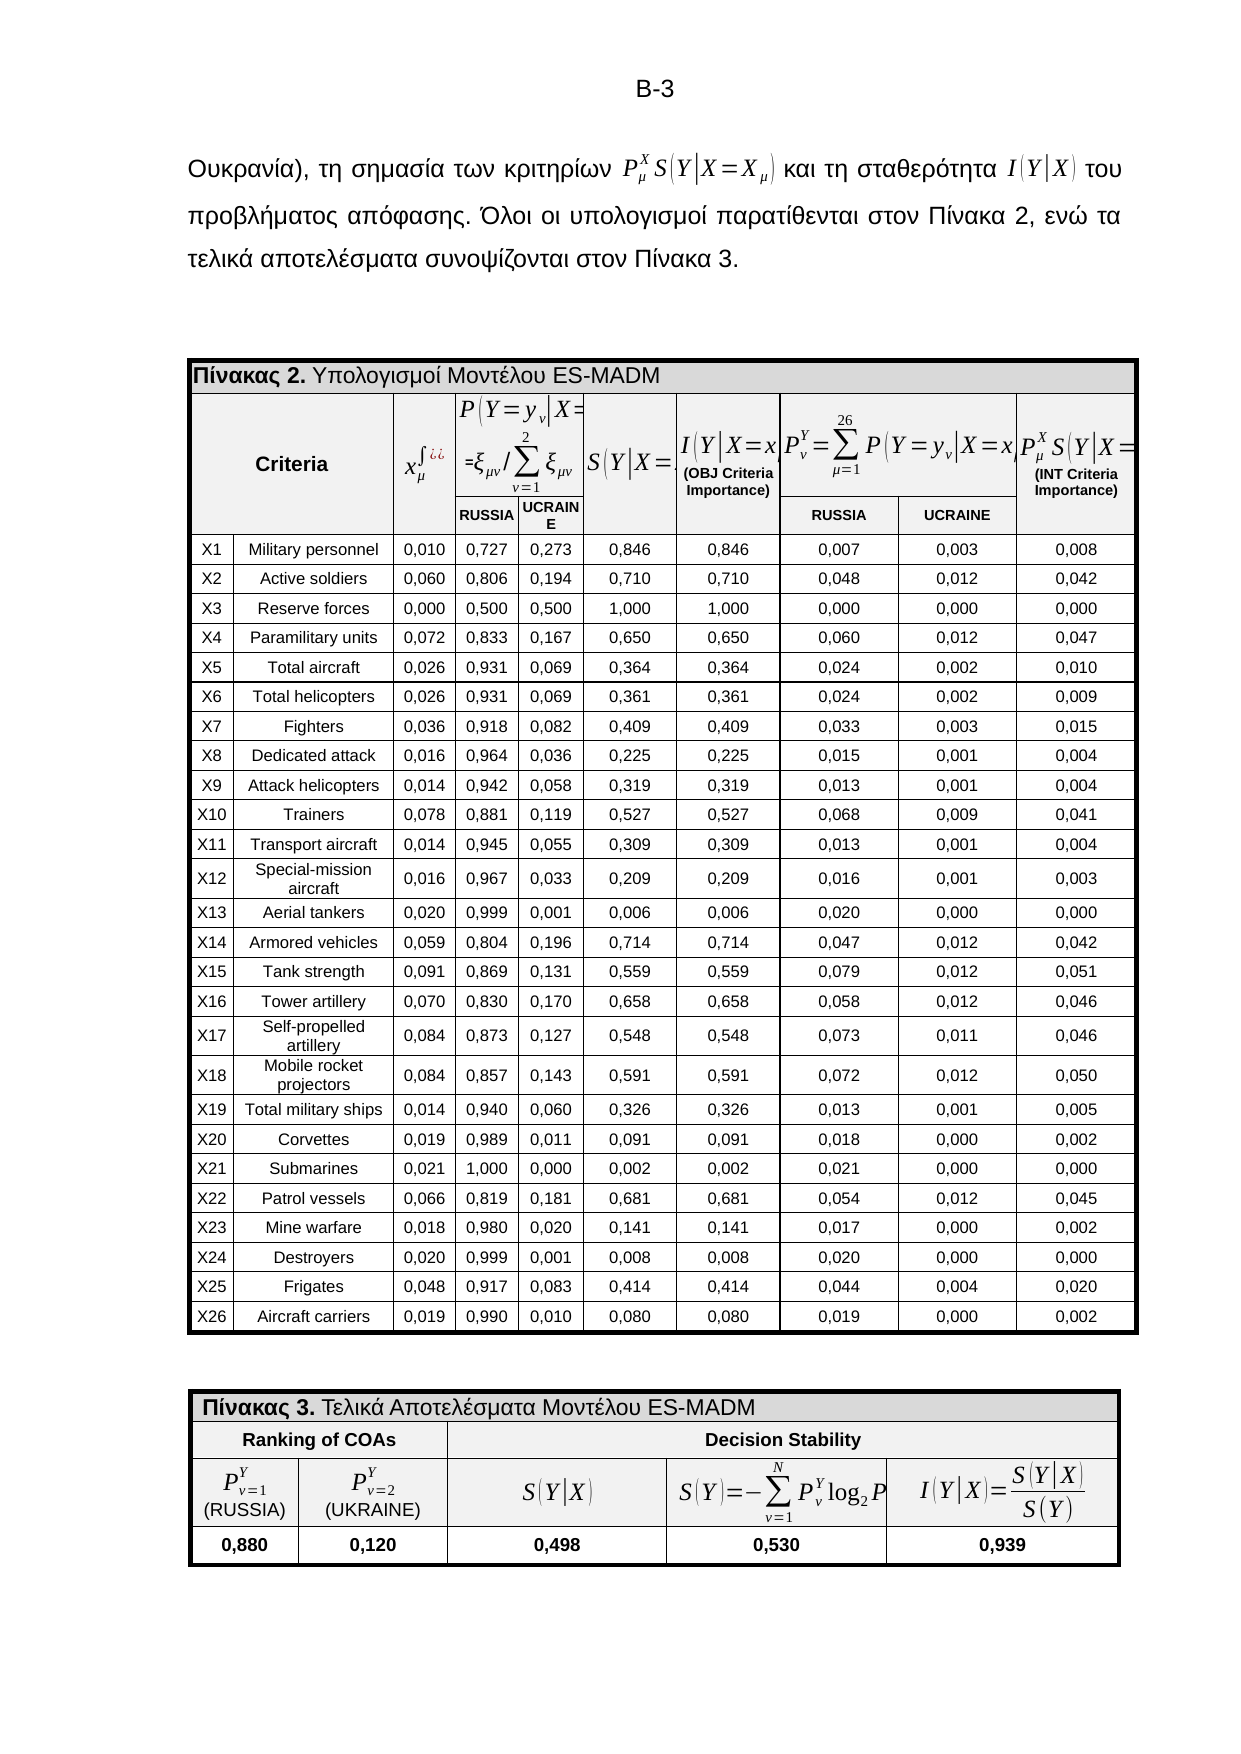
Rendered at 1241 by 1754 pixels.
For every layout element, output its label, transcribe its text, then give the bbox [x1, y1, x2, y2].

table_cell = [456, 394, 583, 496]
table_cell 0,047 [781, 928, 898, 957]
table_cell 0,209 [584, 859, 676, 898]
table_cell UCRAINE [899, 497, 1016, 534]
table_cell X12 [192, 859, 233, 898]
table_cell 0,003 [1017, 859, 1134, 898]
table_cell 0,999 [456, 899, 518, 927]
table_cell 0,804 [456, 928, 518, 957]
table_cell X3 [192, 594, 233, 622]
table_cell RUSSIA [456, 497, 518, 534]
table_cell 0,069 [519, 683, 583, 711]
table_cell 0,015 [781, 741, 898, 770]
table_cell 0,000 [899, 1302, 1016, 1330]
table_cell 0,070 [394, 987, 455, 1016]
table_cell 0,002 [677, 1154, 779, 1183]
table_cell Submarines [234, 1154, 393, 1183]
table_cell [887, 1459, 1117, 1526]
table_cell 0,846 [677, 535, 779, 563]
table_cell [667, 1459, 886, 1526]
table_cell 0,012 [899, 565, 1016, 593]
table_cell 0,000 [899, 594, 1016, 622]
table_cell 0,967 [456, 859, 518, 898]
table_cell 0,559 [677, 958, 779, 986]
table_cell 1,000 [456, 1154, 518, 1183]
table_cell 0,033 [781, 712, 898, 740]
table_cell Aerial tankers [234, 899, 393, 927]
table_cell 0,017 [781, 1213, 898, 1242]
table_cell Transport aircraft [234, 830, 393, 858]
table_cell 0,194 [519, 565, 583, 593]
table_cell 0,006 [584, 899, 676, 927]
table_cell 0,004 [1017, 741, 1134, 770]
table_cell (UKRAINE) [299, 1459, 447, 1526]
table_cell 0,026 [394, 683, 455, 711]
table_cell X8 [192, 741, 233, 770]
table_cell 0,364 [677, 653, 779, 681]
table_cell 0,020 [519, 1213, 583, 1242]
table_cell 0,127 [519, 1017, 583, 1055]
table_cell 0,710 [677, 565, 779, 593]
table_cell 0,141 [584, 1213, 676, 1242]
table_cell 0,042 [1017, 565, 1134, 593]
table_cell 0,024 [781, 653, 898, 681]
table_cell 0,326 [677, 1095, 779, 1124]
table_cell X18 [192, 1056, 233, 1094]
table_cell 0,007 [781, 535, 898, 563]
table_cell Criteria [192, 394, 393, 534]
table_cell X24 [192, 1243, 233, 1271]
table_cell X26 [192, 1302, 233, 1330]
table_cell 0,658 [677, 987, 779, 1016]
table_cell 0,046 [1017, 987, 1134, 1016]
table_cell 0,072 [394, 624, 455, 652]
table_cell 0,209 [677, 859, 779, 898]
table_cell 0,548 [584, 1017, 676, 1055]
table_cell 0,806 [456, 565, 518, 593]
table_cell RUSSIA [781, 497, 898, 534]
table_cell 0,058 [519, 771, 583, 799]
table_cell 0,591 [677, 1056, 779, 1094]
table_cell Reserve forces [234, 594, 393, 622]
table_cell 0,319 [584, 771, 676, 799]
table_cell 1,000 [584, 594, 676, 622]
table_cell X1 [192, 535, 233, 563]
table_cell Fighters [234, 712, 393, 740]
table_cell 0,003 [899, 535, 1016, 563]
table_cell 0,945 [456, 830, 518, 858]
table_cell 0,018 [781, 1125, 898, 1153]
table_cell 0,014 [394, 830, 455, 858]
table_cell 0,068 [781, 800, 898, 829]
table_cell 0,044 [781, 1272, 898, 1301]
table_cell 0,083 [519, 1272, 583, 1301]
table_cell 0,964 [456, 741, 518, 770]
table_cell 0,047 [1017, 624, 1134, 652]
table_cell Destroyers [234, 1243, 393, 1271]
table_cell 0,005 [1017, 1095, 1134, 1124]
table_cell 0,650 [584, 624, 676, 652]
table_cell 0,681 [677, 1184, 779, 1212]
table_cell 0,015 [1017, 712, 1134, 740]
table_cell 0,050 [1017, 1056, 1134, 1094]
table_cell 0,000 [899, 1243, 1016, 1271]
table_cell X17 [192, 1017, 233, 1055]
table_cell 0,051 [1017, 958, 1134, 986]
table_cell Corvettes [234, 1125, 393, 1153]
table_cell X5 [192, 653, 233, 681]
table_cell 0,010 [394, 535, 455, 563]
table_cell 0,042 [1017, 928, 1134, 957]
table_cell 0,880 [193, 1527, 298, 1562]
table_cell 0,846 [584, 535, 676, 563]
table_cell 0,500 [519, 594, 583, 622]
table_cell 0,273 [519, 535, 583, 563]
table_cell 0,054 [781, 1184, 898, 1212]
table_cell 1,000 [677, 594, 779, 622]
table_cell 0,020 [394, 1243, 455, 1271]
table_cell 0,000 [899, 1125, 1016, 1153]
table_cell X9 [192, 771, 233, 799]
table_cell 0,008 [1017, 535, 1134, 563]
table_cell 0,000 [899, 1213, 1016, 1242]
table_cell 0,020 [394, 899, 455, 927]
table_cell 0,414 [677, 1272, 779, 1301]
table_cell Total military ships [234, 1095, 393, 1124]
table_cell 0,527 [584, 800, 676, 829]
table_cell Decision Stability [448, 1422, 1117, 1457]
table_cell Active soldiers [234, 565, 393, 593]
table_cell 0,001 [899, 830, 1016, 858]
table_cell 0,727 [456, 535, 518, 563]
table_cell 0,002 [899, 683, 1016, 711]
table_cell X15 [192, 958, 233, 986]
table_cell 0,559 [584, 958, 676, 986]
table_cell Total aircraft [234, 653, 393, 681]
table_cell 0,001 [899, 741, 1016, 770]
table_cell 0,003 [899, 712, 1016, 740]
table_cell 0,500 [456, 594, 518, 622]
table_cell 0,681 [584, 1184, 676, 1212]
table_cell 0,008 [584, 1243, 676, 1271]
table_cell 0,940 [456, 1095, 518, 1124]
table_cell 0,091 [394, 958, 455, 986]
table_cell 0,989 [456, 1125, 518, 1153]
table_cell X16 [192, 987, 233, 1016]
table_cell 0,001 [899, 771, 1016, 799]
table_cell 0,409 [677, 712, 779, 740]
table_cell 0,048 [781, 565, 898, 593]
table_cell [584, 394, 676, 534]
table_cell Ranking of COAs [193, 1422, 447, 1457]
table_cell 0,309 [584, 830, 676, 858]
table_cell 0,020 [781, 899, 898, 927]
table_cell 0,000 [394, 594, 455, 622]
table_cell 0,361 [677, 683, 779, 711]
table_cell 0,013 [781, 771, 898, 799]
table_cell 0,120 [299, 1527, 447, 1562]
table_cell (INT Criteria Importance) [1017, 394, 1134, 534]
table_cell X13 [192, 899, 233, 927]
table_cell 0,141 [677, 1213, 779, 1242]
table_cell 0,060 [519, 1095, 583, 1124]
table_cell 0,999 [456, 1243, 518, 1271]
table_cell 0,012 [899, 958, 1016, 986]
table_cell X23 [192, 1213, 233, 1242]
table_cell 0,011 [519, 1125, 583, 1153]
table_cell X22 [192, 1184, 233, 1212]
table_cell 0,819 [456, 1184, 518, 1212]
table_cell 0,069 [519, 653, 583, 681]
table_cell UCRAINE [519, 497, 583, 534]
table_cell 0,857 [456, 1056, 518, 1094]
table_cell 0,002 [1017, 1213, 1134, 1242]
table_cell 0,012 [899, 624, 1016, 652]
table_cell (RUSSIA) [193, 1459, 298, 1526]
table_cell 0,000 [899, 1154, 1016, 1183]
table_cell 0,714 [677, 928, 779, 957]
table_cell 0,319 [677, 771, 779, 799]
table_cell 0,012 [899, 1056, 1016, 1094]
table_cell 0,002 [1017, 1125, 1134, 1153]
table_cell 0,060 [781, 624, 898, 652]
table_cell 0,000 [519, 1154, 583, 1183]
table_cell 0,591 [584, 1056, 676, 1094]
table_cell Tank strength [234, 958, 393, 986]
table_cell 0,658 [584, 987, 676, 1016]
table_cell 0,020 [781, 1243, 898, 1271]
table_cell 0,873 [456, 1017, 518, 1055]
table_header Πίνακας 3. Τελικά Αποτελέσματα Μοντέλου ES-MADM [193, 1394, 1117, 1421]
table_cell 0,036 [519, 741, 583, 770]
table_cell 0,048 [394, 1272, 455, 1301]
table_cell Armored vehicles [234, 928, 393, 957]
table_cell 0,012 [899, 928, 1016, 957]
table_cell 0,942 [456, 771, 518, 799]
table_cell Self-propelled artillery [234, 1017, 393, 1055]
table_cell 0,364 [584, 653, 676, 681]
table_cell X6 [192, 683, 233, 711]
table_cell 0,004 [1017, 830, 1134, 858]
table_cell 0,714 [584, 928, 676, 957]
table_cell 0,881 [456, 800, 518, 829]
table_cell 0,073 [781, 1017, 898, 1055]
table_cell 0,414 [584, 1272, 676, 1301]
table_cell 0,046 [1017, 1017, 1134, 1055]
table_cell 0,548 [677, 1017, 779, 1055]
table_cell (OBJ Criteria Importance) [677, 394, 779, 534]
table_cell Frigates [234, 1272, 393, 1301]
table_cell 0,018 [394, 1213, 455, 1242]
table_cell 0,000 [1017, 1154, 1134, 1183]
table_cell Total helicopters [234, 683, 393, 711]
table_cell 0,012 [899, 1184, 1016, 1212]
table_cell 0,072 [781, 1056, 898, 1094]
table_cell 0,078 [394, 800, 455, 829]
table_cell 0,309 [677, 830, 779, 858]
table_cell X2 [192, 565, 233, 593]
table_cell 0,002 [899, 653, 1016, 681]
table_cell 0,020 [1017, 1272, 1134, 1301]
table_cell 0,131 [519, 958, 583, 986]
table_cell 0,019 [394, 1302, 455, 1330]
table_cell X21 [192, 1154, 233, 1183]
table_cell 0,001 [519, 1243, 583, 1271]
table_cell 0,014 [394, 1095, 455, 1124]
table_cell X25 [192, 1272, 233, 1301]
table_cell X7 [192, 712, 233, 740]
table_cell Attack helicopters [234, 771, 393, 799]
table_cell 0,225 [584, 741, 676, 770]
table_cell 0,869 [456, 958, 518, 986]
table_cell 0,091 [677, 1125, 779, 1153]
table_cell 0,001 [899, 1095, 1016, 1124]
table_cell 0,019 [781, 1302, 898, 1330]
table_cell X14 [192, 928, 233, 957]
table_cell 0,009 [1017, 683, 1134, 711]
table_cell 0,498 [448, 1527, 666, 1562]
table_cell 0,918 [456, 712, 518, 740]
table_cell 0,196 [519, 928, 583, 957]
table_cell 0,004 [899, 1272, 1016, 1301]
table_cell 0,006 [677, 899, 779, 927]
table_cell 0,004 [1017, 771, 1134, 799]
table_cell 0,079 [781, 958, 898, 986]
table_cell 0,059 [394, 928, 455, 957]
table_cell 0,119 [519, 800, 583, 829]
table_cell 0,033 [519, 859, 583, 898]
table_cell 0,917 [456, 1272, 518, 1301]
table_cell 0,014 [394, 771, 455, 799]
table_cell 0,361 [584, 683, 676, 711]
table_cell 0,019 [394, 1125, 455, 1153]
table_cell 0,939 [887, 1527, 1117, 1562]
table_cell 0,080 [584, 1302, 676, 1330]
table_cell 0,011 [899, 1017, 1016, 1055]
table_cell 0,931 [456, 653, 518, 681]
table_cell Mine warfare [234, 1213, 393, 1242]
table_cell 0,058 [781, 987, 898, 1016]
table_cell 0,045 [1017, 1184, 1134, 1212]
table_cell 0,990 [456, 1302, 518, 1330]
table_cell 0,409 [584, 712, 676, 740]
table_cell 0,016 [394, 741, 455, 770]
table_cell 0,000 [899, 899, 1016, 927]
table_cell 0,013 [781, 830, 898, 858]
table_cell Trainers [234, 800, 393, 829]
table_cell 0,650 [677, 624, 779, 652]
table_cell 0,833 [456, 624, 518, 652]
table_cell Tower artillery [234, 987, 393, 1016]
table_cell Paramilitary units [234, 624, 393, 652]
table_cell X19 [192, 1095, 233, 1124]
table_cell 0,143 [519, 1056, 583, 1094]
table_cell 0,000 [781, 594, 898, 622]
table_cell 0,002 [584, 1154, 676, 1183]
table_cell 0,001 [519, 899, 583, 927]
table_cell X4 [192, 624, 233, 652]
table_cell 0,060 [394, 565, 455, 593]
table_cell X10 [192, 800, 233, 829]
table_cell 0,010 [519, 1302, 583, 1330]
table_cell 0,001 [899, 859, 1016, 898]
table_cell 0,084 [394, 1056, 455, 1094]
table_cell 0,021 [394, 1154, 455, 1183]
table_cell 0,013 [781, 1095, 898, 1124]
table_cell 0,181 [519, 1184, 583, 1212]
table_cell 0,000 [1017, 899, 1134, 927]
table_cell 0,026 [394, 653, 455, 681]
table_cell Dedicated attack [234, 741, 393, 770]
table_cell 0,016 [394, 859, 455, 898]
table_cell 0,225 [677, 741, 779, 770]
table_cell X11 [192, 830, 233, 858]
table_cell 0,021 [781, 1154, 898, 1183]
table_cell 0,016 [781, 859, 898, 898]
table_cell 0,000 [1017, 594, 1134, 622]
table_cell 0,009 [899, 800, 1016, 829]
table_cell [781, 394, 1016, 496]
table_cell 0,082 [519, 712, 583, 740]
table_cell 0,167 [519, 624, 583, 652]
table_cell 0,170 [519, 987, 583, 1016]
table_cell 0,931 [456, 683, 518, 711]
table_cell 0,084 [394, 1017, 455, 1055]
table_cell Special-mission aircraft [234, 859, 393, 898]
table_cell X20 [192, 1125, 233, 1153]
table_cell [394, 394, 455, 534]
table_cell 0,010 [1017, 653, 1134, 681]
table_cell [448, 1459, 666, 1526]
table_header Πίνακας 2. Υπολογισμοί Μοντέλου ES-MADM [192, 363, 1134, 393]
table_cell 0,012 [899, 987, 1016, 1016]
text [187, 150, 1122, 273]
table_cell Patrol vessels [234, 1184, 393, 1212]
table_cell 0,980 [456, 1213, 518, 1242]
table_cell 0,080 [677, 1302, 779, 1330]
table_cell 0,002 [1017, 1302, 1134, 1330]
table_cell 0,530 [667, 1527, 886, 1562]
table_cell Aircraft carriers [234, 1302, 393, 1330]
table_cell 0,091 [584, 1125, 676, 1153]
table_cell 0,710 [584, 565, 676, 593]
table_cell 0,830 [456, 987, 518, 1016]
table_cell 0,000 [1017, 1243, 1134, 1271]
table_cell 0,527 [677, 800, 779, 829]
table_cell Military personnel [234, 535, 393, 563]
table_cell 0,326 [584, 1095, 676, 1124]
table_cell 0,055 [519, 830, 583, 858]
table_cell 0,041 [1017, 800, 1134, 829]
table_cell 0,066 [394, 1184, 455, 1212]
table_cell 0,036 [394, 712, 455, 740]
table_cell 0,024 [781, 683, 898, 711]
table_cell 0,008 [677, 1243, 779, 1271]
table_cell Mobile rocket projectors [234, 1056, 393, 1094]
